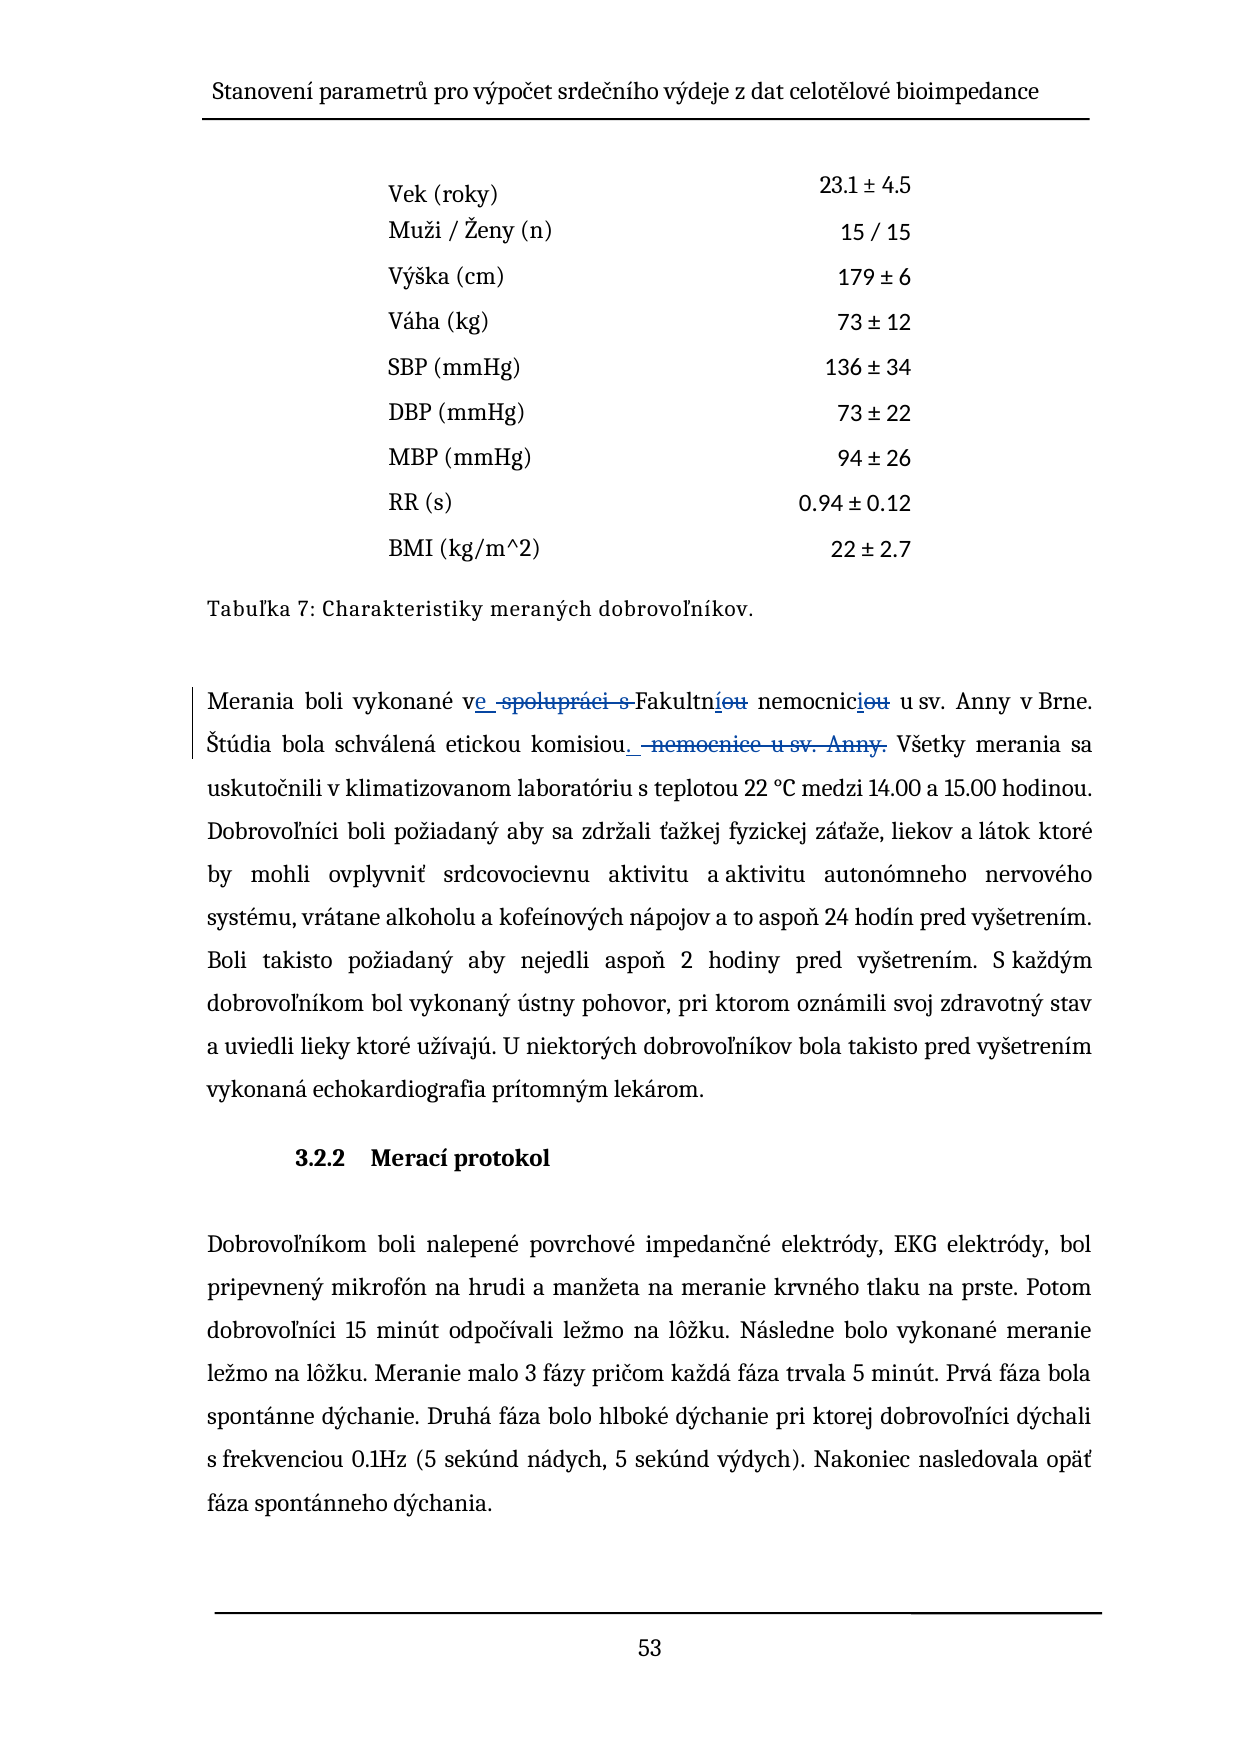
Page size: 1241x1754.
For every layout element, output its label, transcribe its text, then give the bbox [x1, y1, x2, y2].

table_cell 73 ± 12 [645, 299, 918, 344]
table_cell 136 ± 34 [645, 344, 918, 389]
text Tabuľka 7: Charakteristiky meraných dobrovoľníkov. [207, 596, 1092, 622]
table_cell 179 ± 6 [645, 254, 918, 299]
table_header Vek (roky) [381, 163, 645, 208]
table_cell 94 ± 26 [645, 435, 918, 480]
table_cell 73 ± 22 [645, 390, 918, 435]
table_header 23.1 ± 4.5 [645, 163, 918, 208]
table_cell Výška (cm) [381, 254, 645, 299]
table_cell MBP (mmHg) [381, 435, 645, 480]
table_cell 15 / 15 [645, 208, 918, 253]
table_cell SBP (mmHg) [381, 344, 645, 389]
table_cell RR (s) [381, 480, 645, 525]
table_cell 22 ± 2.7 [645, 525, 918, 571]
text Merania boli vykonané vFakultn nemocnic u sv. Anny v Brne. Štúdia bola schválená etickou komisiou Všetky merania sa uskutočnili v klimatizovanom laboratóriu s teplotou 22 °C medzi 14.00 a 15.00 hodinou. Dobrovoľníci boli požiadaný aby sa zdržali ťažkej fyzickej záťaže, liekov a látok ktoré by mohli ovplyvniť srdcovocievnu aktivitu a aktivitu autonómneho nervového systému, vrátane alkoholu a kofeínových nápojov a to aspoň 24 hodín pred vyšetrením. Boli takisto požiadaný aby nejedli aspoň 2 hodiny pred vyšetrením. S každým dobrovoľníkom bol vykonaný ústny pohovor, pri ktorom oznámili svoj zdravotný stav a uviedli lieky ktoré užívajú. U niektorých dobrovoľníkov bola takisto pred vyšetrením vykonaná echokardiografia prítomným lekárom. [207, 687, 1092, 1104]
table_cell DBP (mmHg) [381, 390, 645, 435]
subtitle Merací protokol [295, 1143, 1092, 1172]
table_cell Váha (kg) [381, 299, 645, 344]
text Dobrovoľníkom boli nalepené povrchové impedančné elektródy, EKG elektródy, bol pripevnený mikrofón na hrudi a manžeta na meranie krvného tlaku na prste. Potom dobrovoľníci 15 minút odpočívali ležmo na lôžku. Následne bolo vykonané meranie ležmo na lôžku. Meranie malo 3 fázy pričom každá fáza trvala 5 minút. Prvá fáza bola spontánne dýchanie. Druhá fáza bolo hlboké dýchanie pri ktorej dobrovoľníci dýchali s frekvenciou 0.1Hz (5 sekúnd nádych, 5 sekúnd výdych). Nakoniec nasledovala opäť fáza spontánneho dýchania. [207, 1230, 1092, 1517]
table_cell BMI (kg/m^2) [381, 525, 645, 571]
table_cell 0.94 ± 0.12 [645, 480, 918, 525]
table_cell Muži / Ženy (n) [381, 208, 645, 253]
